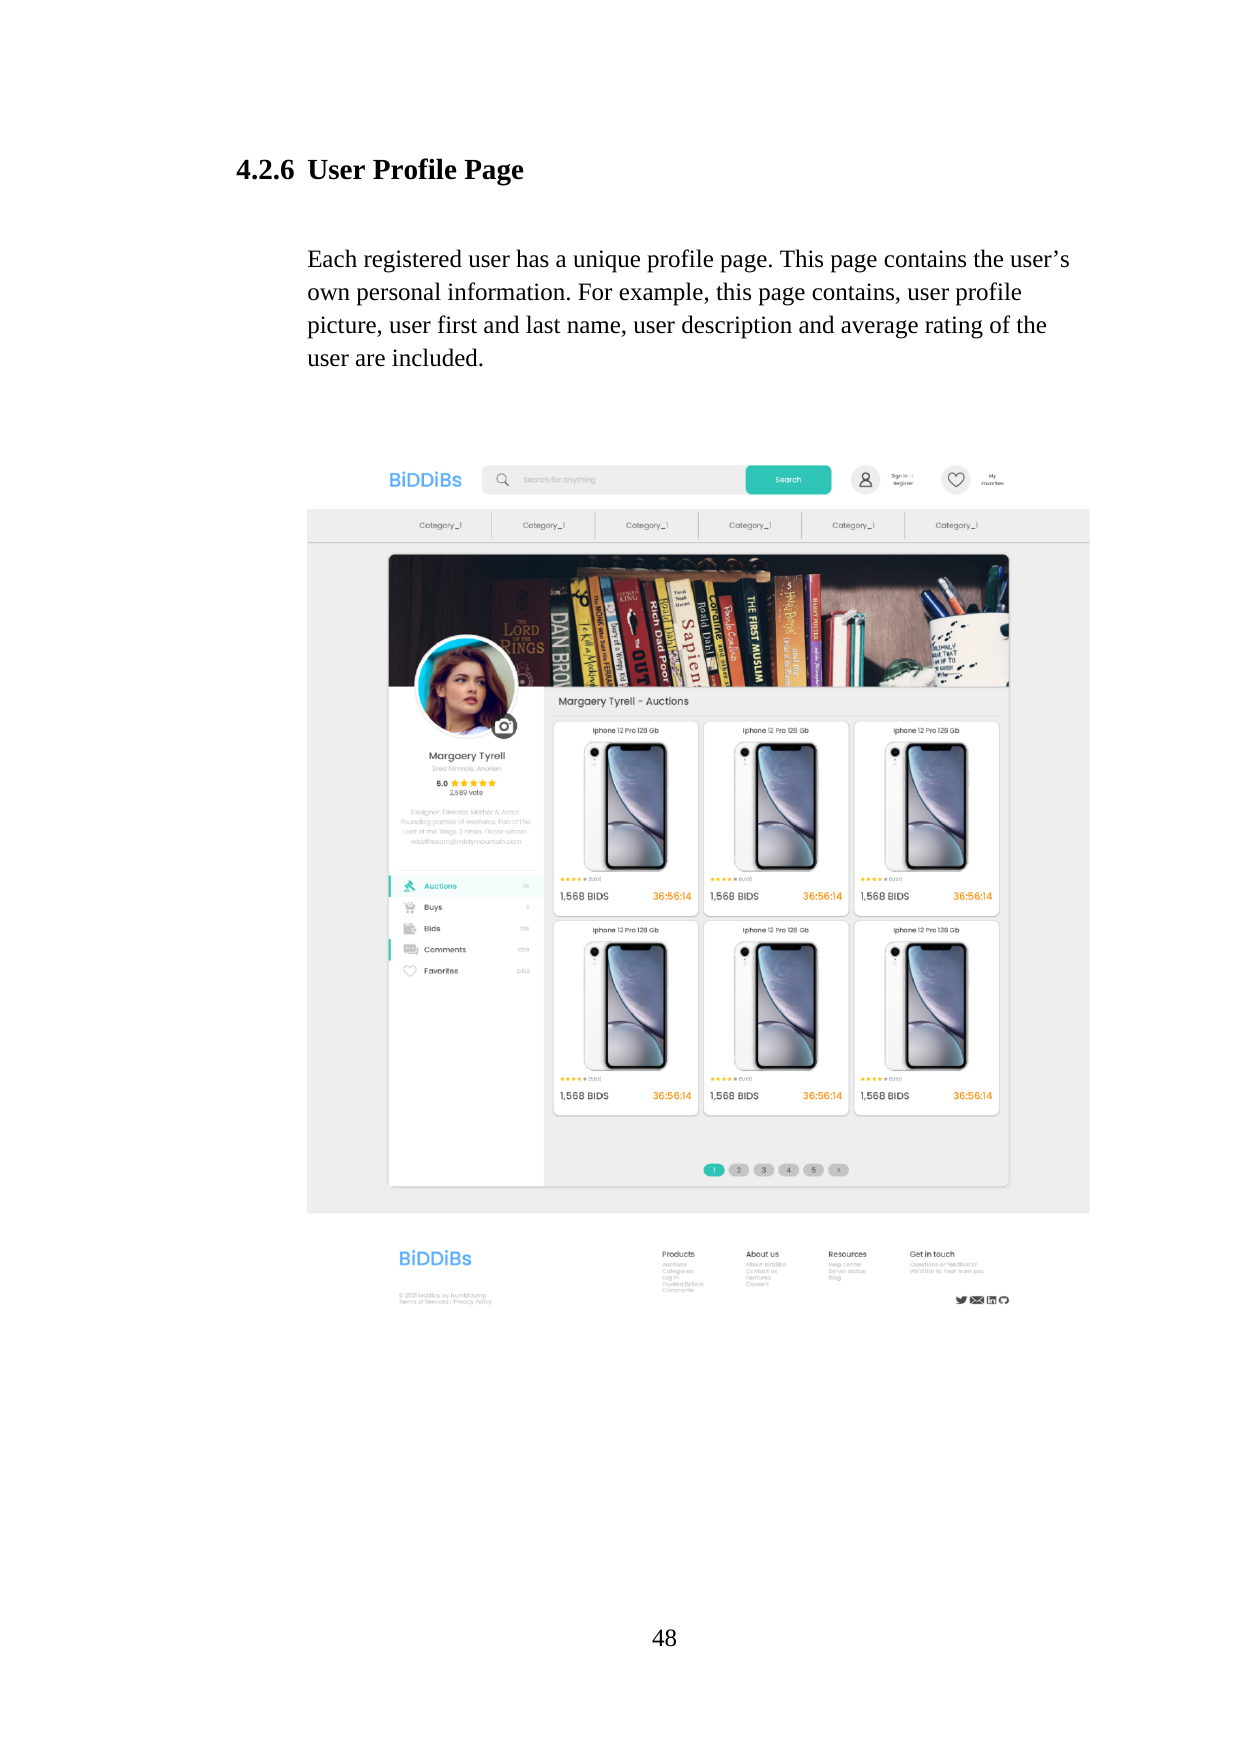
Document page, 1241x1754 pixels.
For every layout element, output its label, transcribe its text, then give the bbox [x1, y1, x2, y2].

text Each registered user has a unique profile page. This page contains the user’s own personal information. For example, this page contains, user profile picture, user first and last name, user description and average rating of the user are included. [307, 244, 1092, 372]
picture [307, 451, 1090, 1327]
subtitle User Profile Page [236, 152, 1092, 185]
